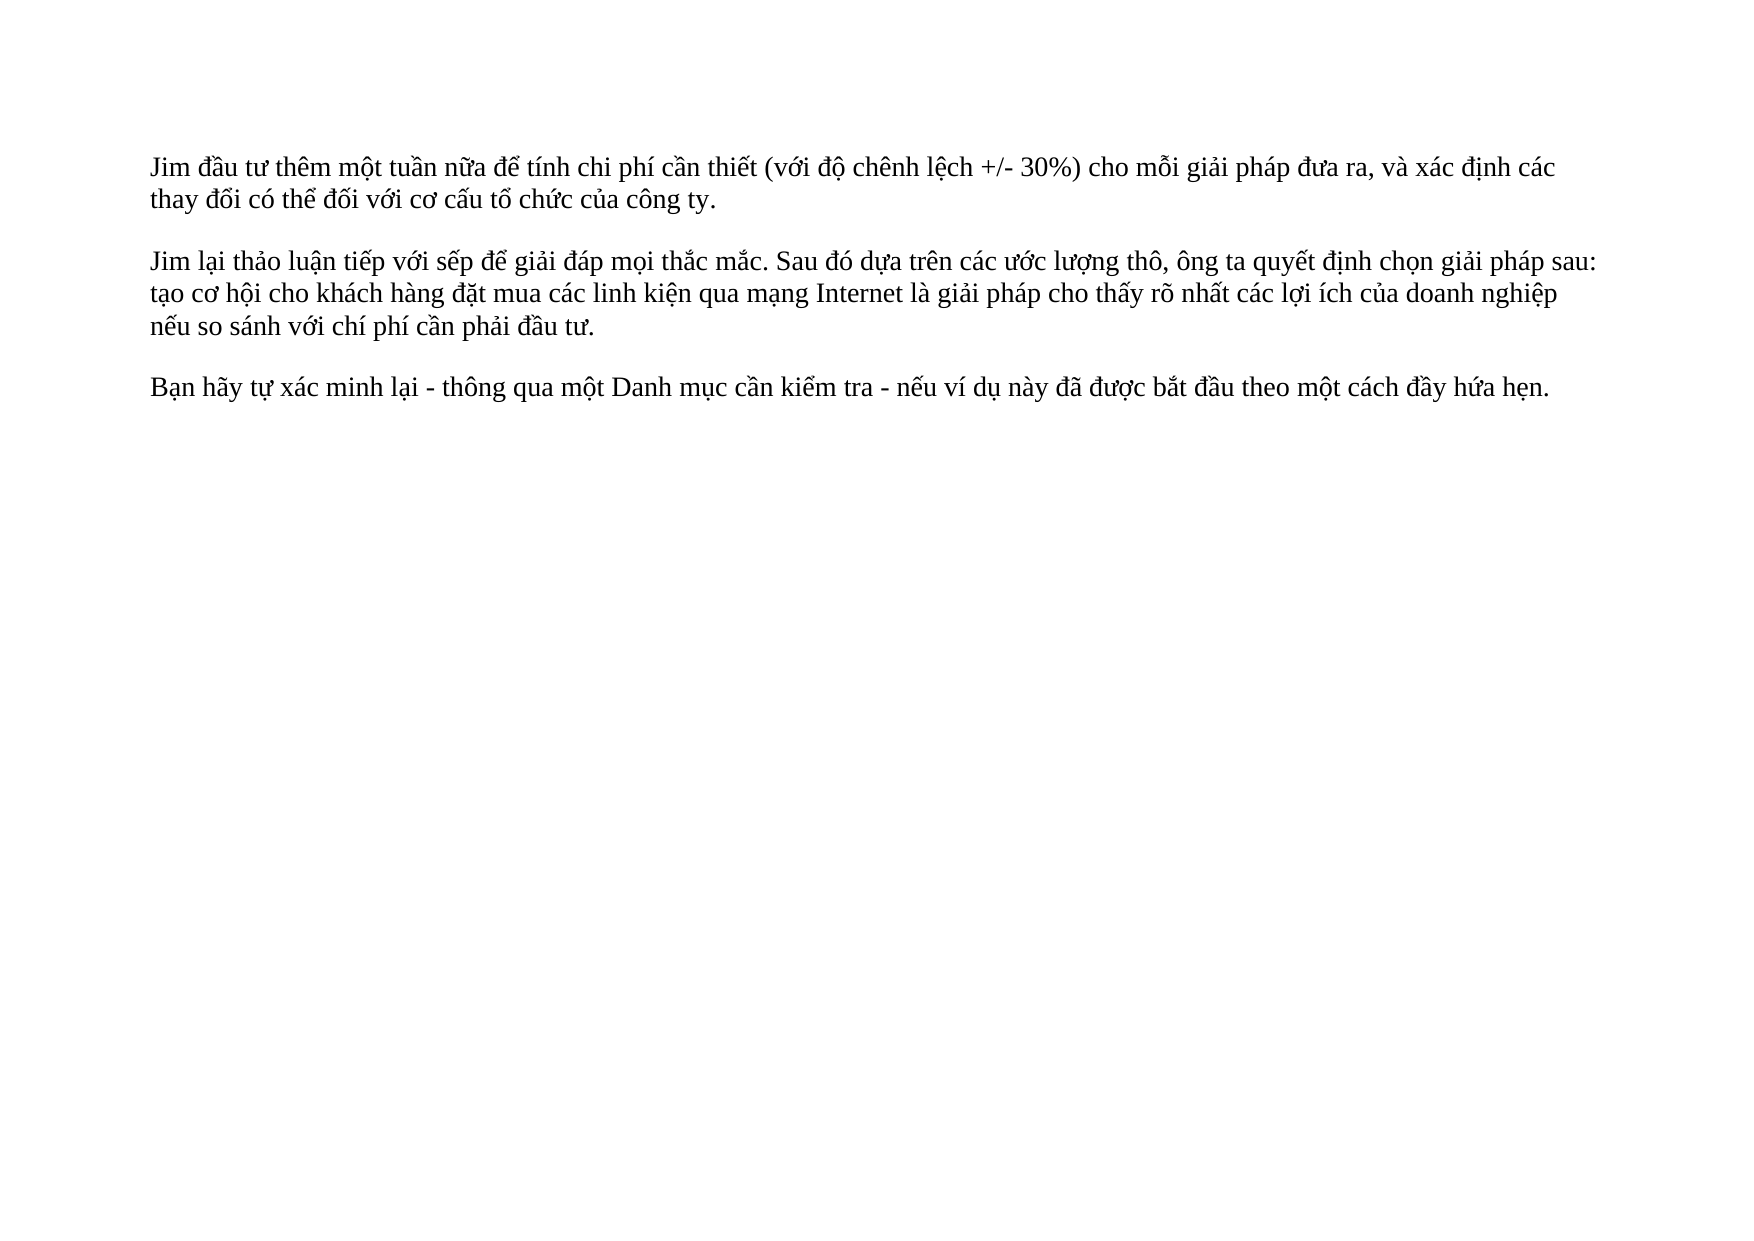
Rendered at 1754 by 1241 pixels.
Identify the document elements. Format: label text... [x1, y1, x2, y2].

text Jim lại thảo luận tiếp với sếp để giải đáp mọi thắc mắc. Sau đó dựa trên các ước lượng thô, ông ta quyết định chọn giải pháp sau: tạo cơ hội cho khách hàng đặt mua các linh kiện qua mạng Internet là giải pháp cho thấy rõ nhất các lợi ích của doanh nghiệp nếu so sánh với chí phí cần phải đầu tư. [150, 244, 1604, 341]
text Bạn hãy tự xác minh lại - thông qua một Danh mục cần kiểm tra - nếu ví dụ này đã được bắt đầu theo một cách đầy hứa hẹn. [150, 370, 1604, 403]
text Jim đầu tư thêm một tuần nữa để tính chi phí cần thiết (với độ chênh lệch +/- 30%) cho mỗi giải pháp đưa ra, và xác định các thay đổi có thể đối với cơ cấu tổ chức của công ty. [150, 150, 1604, 215]
